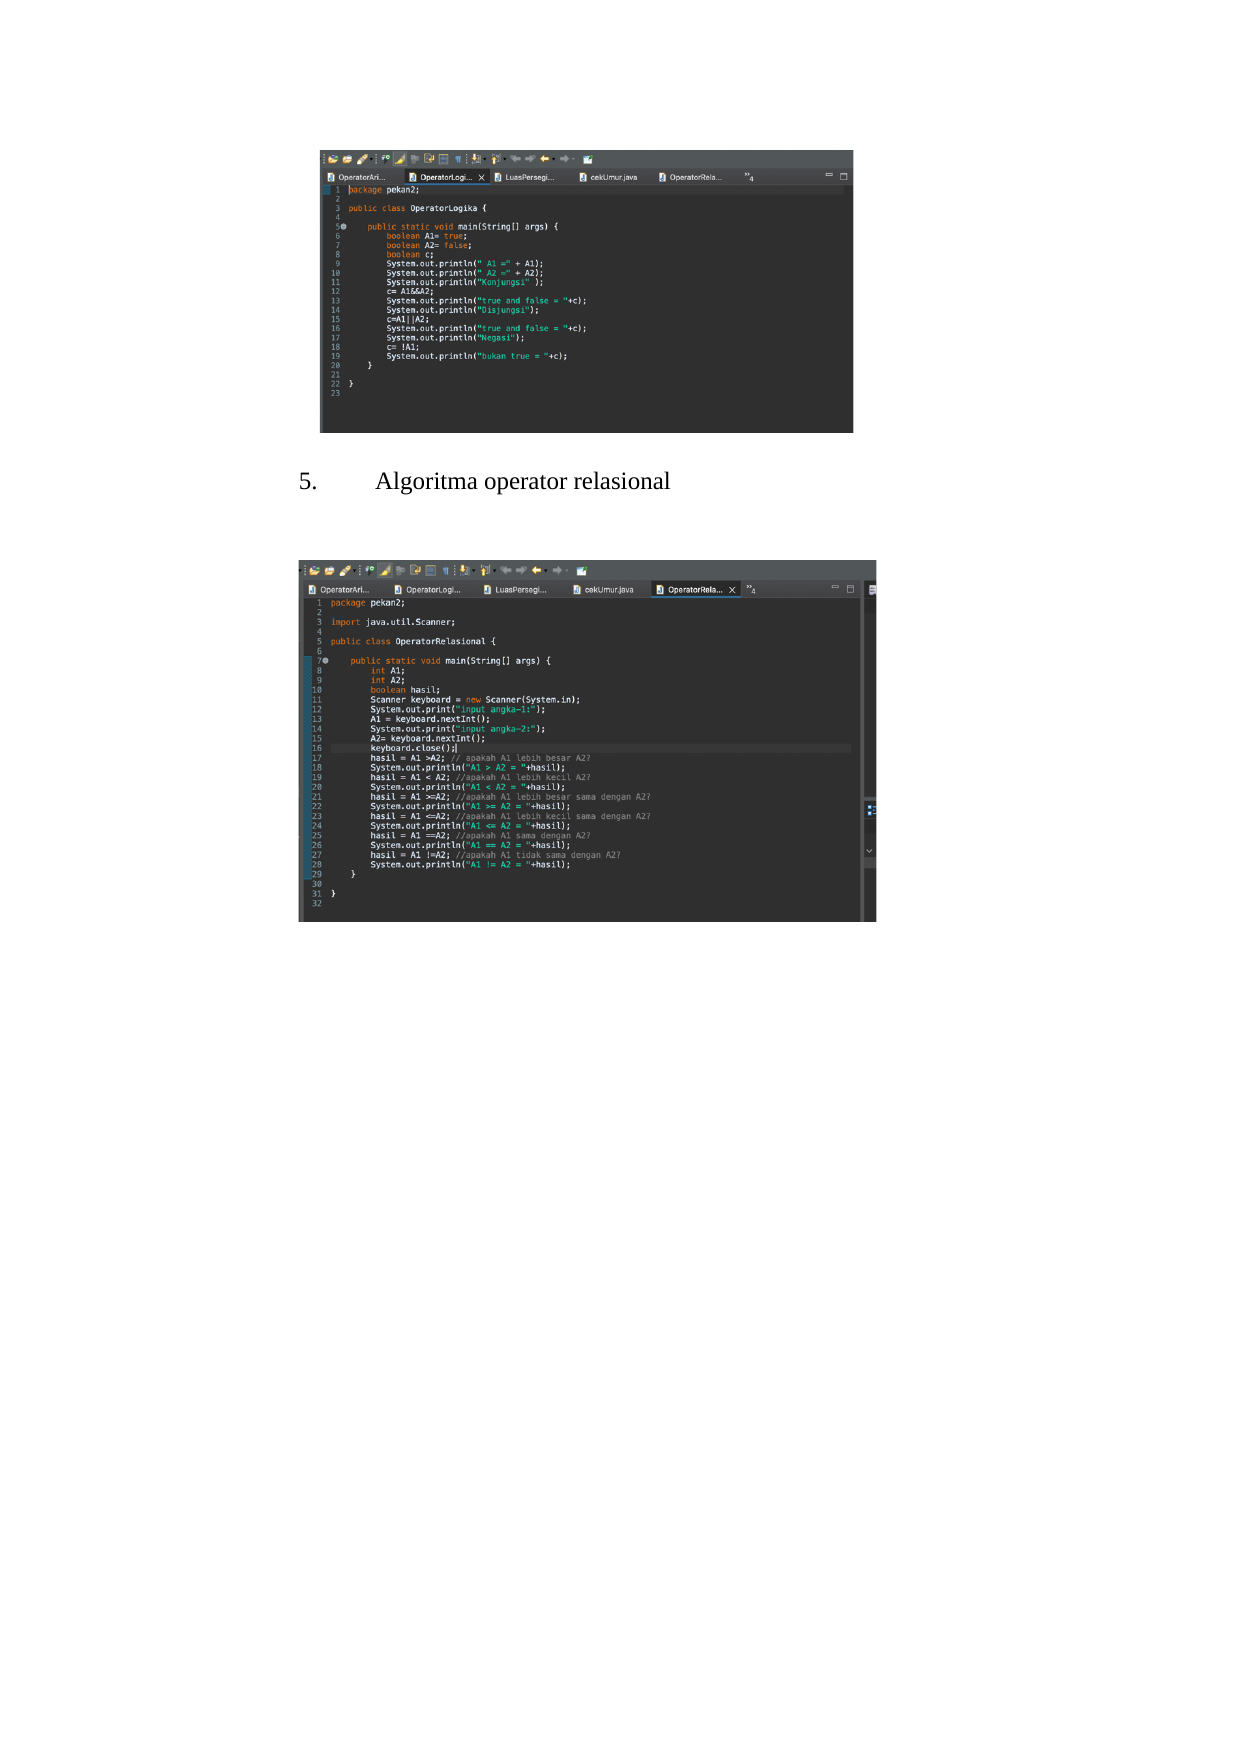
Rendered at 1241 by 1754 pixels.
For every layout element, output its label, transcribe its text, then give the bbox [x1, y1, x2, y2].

picture [298, 560, 877, 922]
list Algoritma operator relasional [298, 466, 1088, 495]
picture [319, 150, 854, 433]
